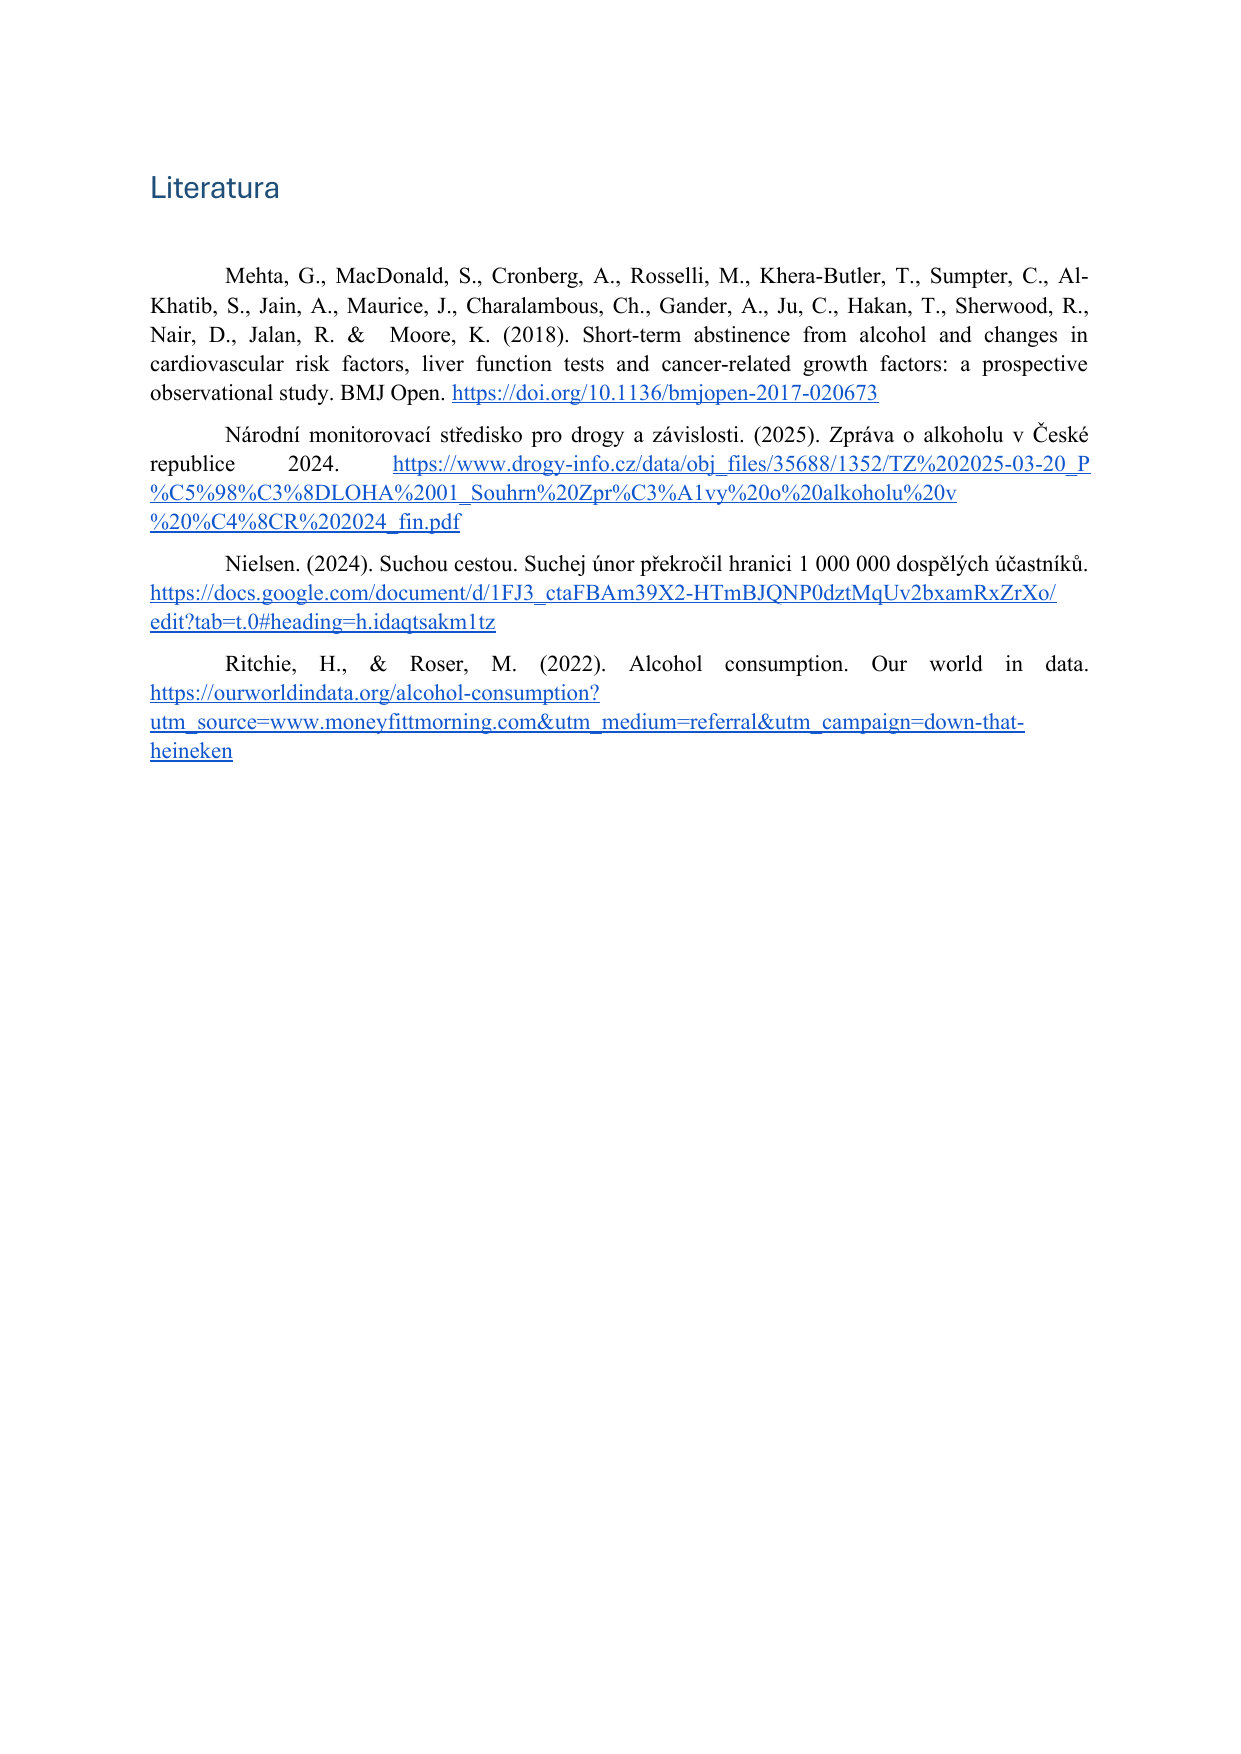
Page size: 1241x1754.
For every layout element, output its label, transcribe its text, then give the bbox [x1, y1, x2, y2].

text Ritchie, H., & Roser, M. (2022). Alcohol consumption. Our world in data. https://ourworldindata.org/alcohol-consumption?utm_source=www.moneyfittmorning.com&utm_medium=referral&utm_campaign=down-that-heineken [150, 651, 1090, 764]
text Národní monitorovací středisko pro drogy a závislosti. (2025). Zpráva o alkoholu v České republice 2024. https://www.drogy-info.cz/data/obj_files/35688/1352/TZ%202025-03-20_P%C5%98%C3%8DLOHA%2001_Souhrn%20Zpr%C3%A1vy%20o%20alkoholu%20v%20%C4%8CR%202024_fin.pdf [150, 422, 1090, 535]
subtitle Literatura [150, 167, 1090, 207]
text Mehta, G., MacDonald, S., Cronberg, A., Rosselli, M., Khera-Butler, T., Sumpter, C., Al-Khatib, S., Jain, A., Maurice, J., Charalambous, Ch., Gander, A., Ju, C., Hakan, T., Sherwood, R., Nair, D., Jalan, R. & Moore, K. (2018). Short-term abstinence from alcohol and changes in cardiovascular risk factors, liver function tests and cancer-related growth factors: a prospective observational study. BMJ Open. https://doi.org/10.1136/bmjopen-2017-020673 [150, 263, 1090, 406]
text Nielsen. (2024). Suchou cestou. Suchej únor překročil hranici 1 000 000 dospělých účastníků. https://docs.google.com/document/d/1FJ3_ctaFBAm39X2-HTmBJQNP0dztMqUv2bxamRxZrXo/edit?tab=t.0#heading=h.idaqtsakm1tz [150, 551, 1090, 635]
